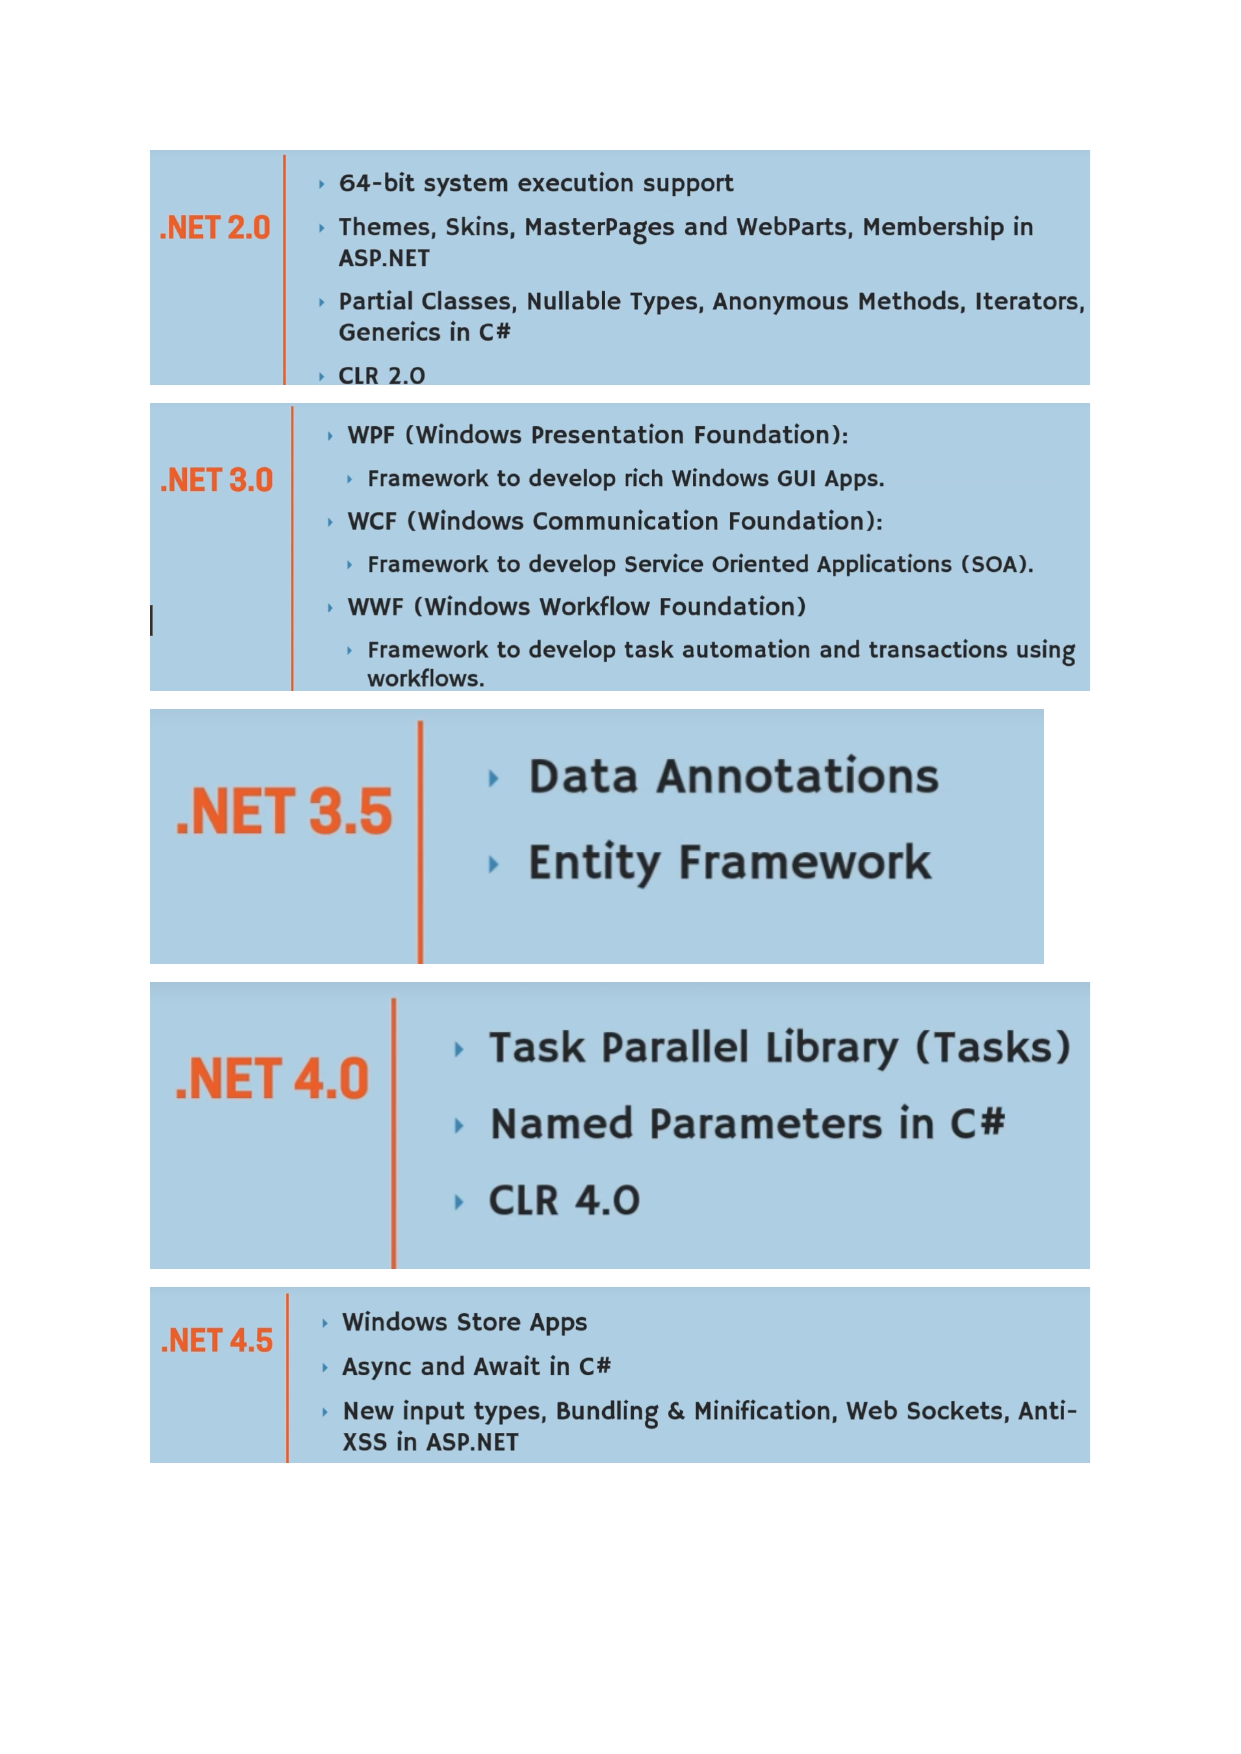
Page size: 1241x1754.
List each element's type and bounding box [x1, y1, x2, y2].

picture [150, 1287, 1091, 1463]
picture [150, 403, 1091, 691]
picture [150, 150, 1091, 385]
picture [150, 982, 1091, 1269]
picture [150, 709, 1044, 964]
